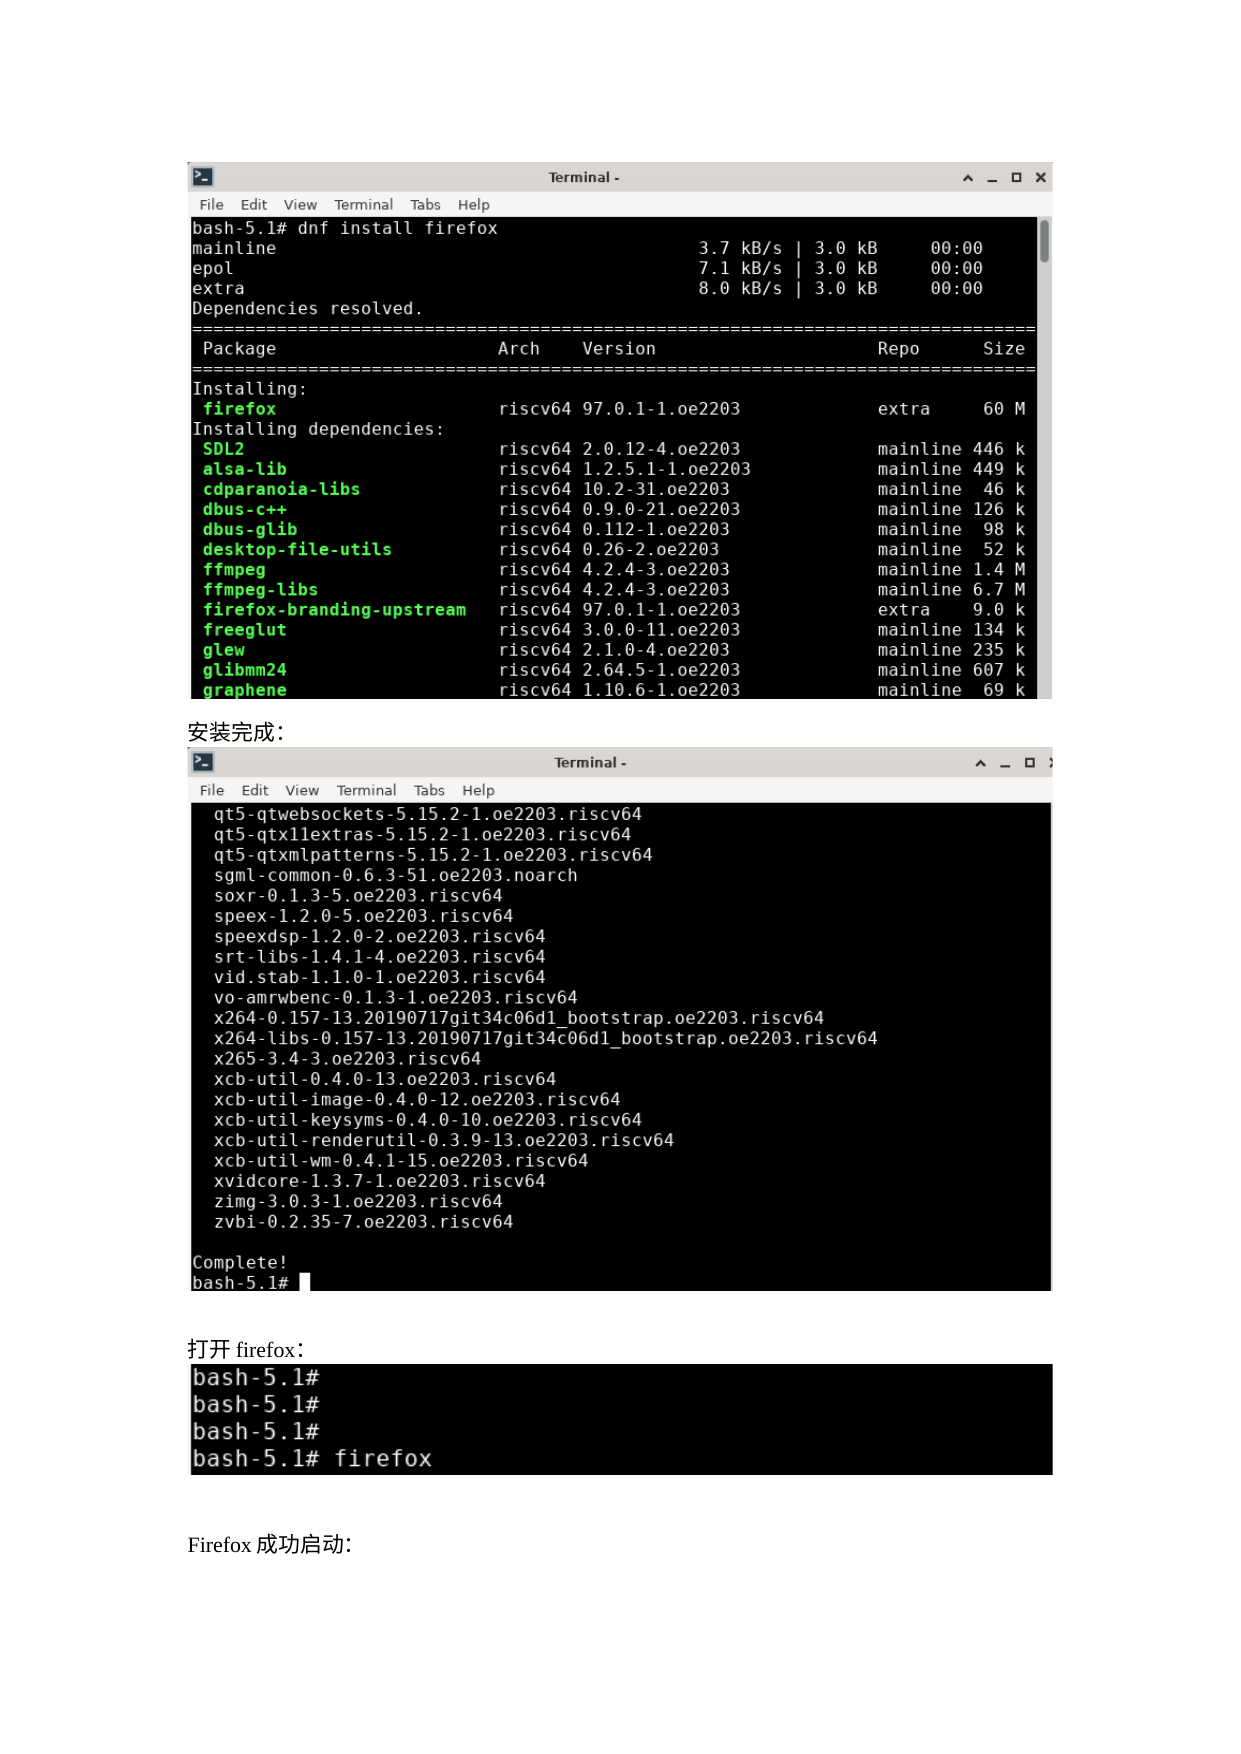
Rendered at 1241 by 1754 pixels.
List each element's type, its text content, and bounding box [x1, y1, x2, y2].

picture [187, 162, 1053, 699]
text Firefox成功启动： [187, 1527, 1053, 1559]
picture [187, 1364, 1053, 1475]
picture [187, 747, 1053, 1291]
text 安装完成： [187, 714, 1053, 747]
text 打开firefox： [187, 1332, 1053, 1364]
